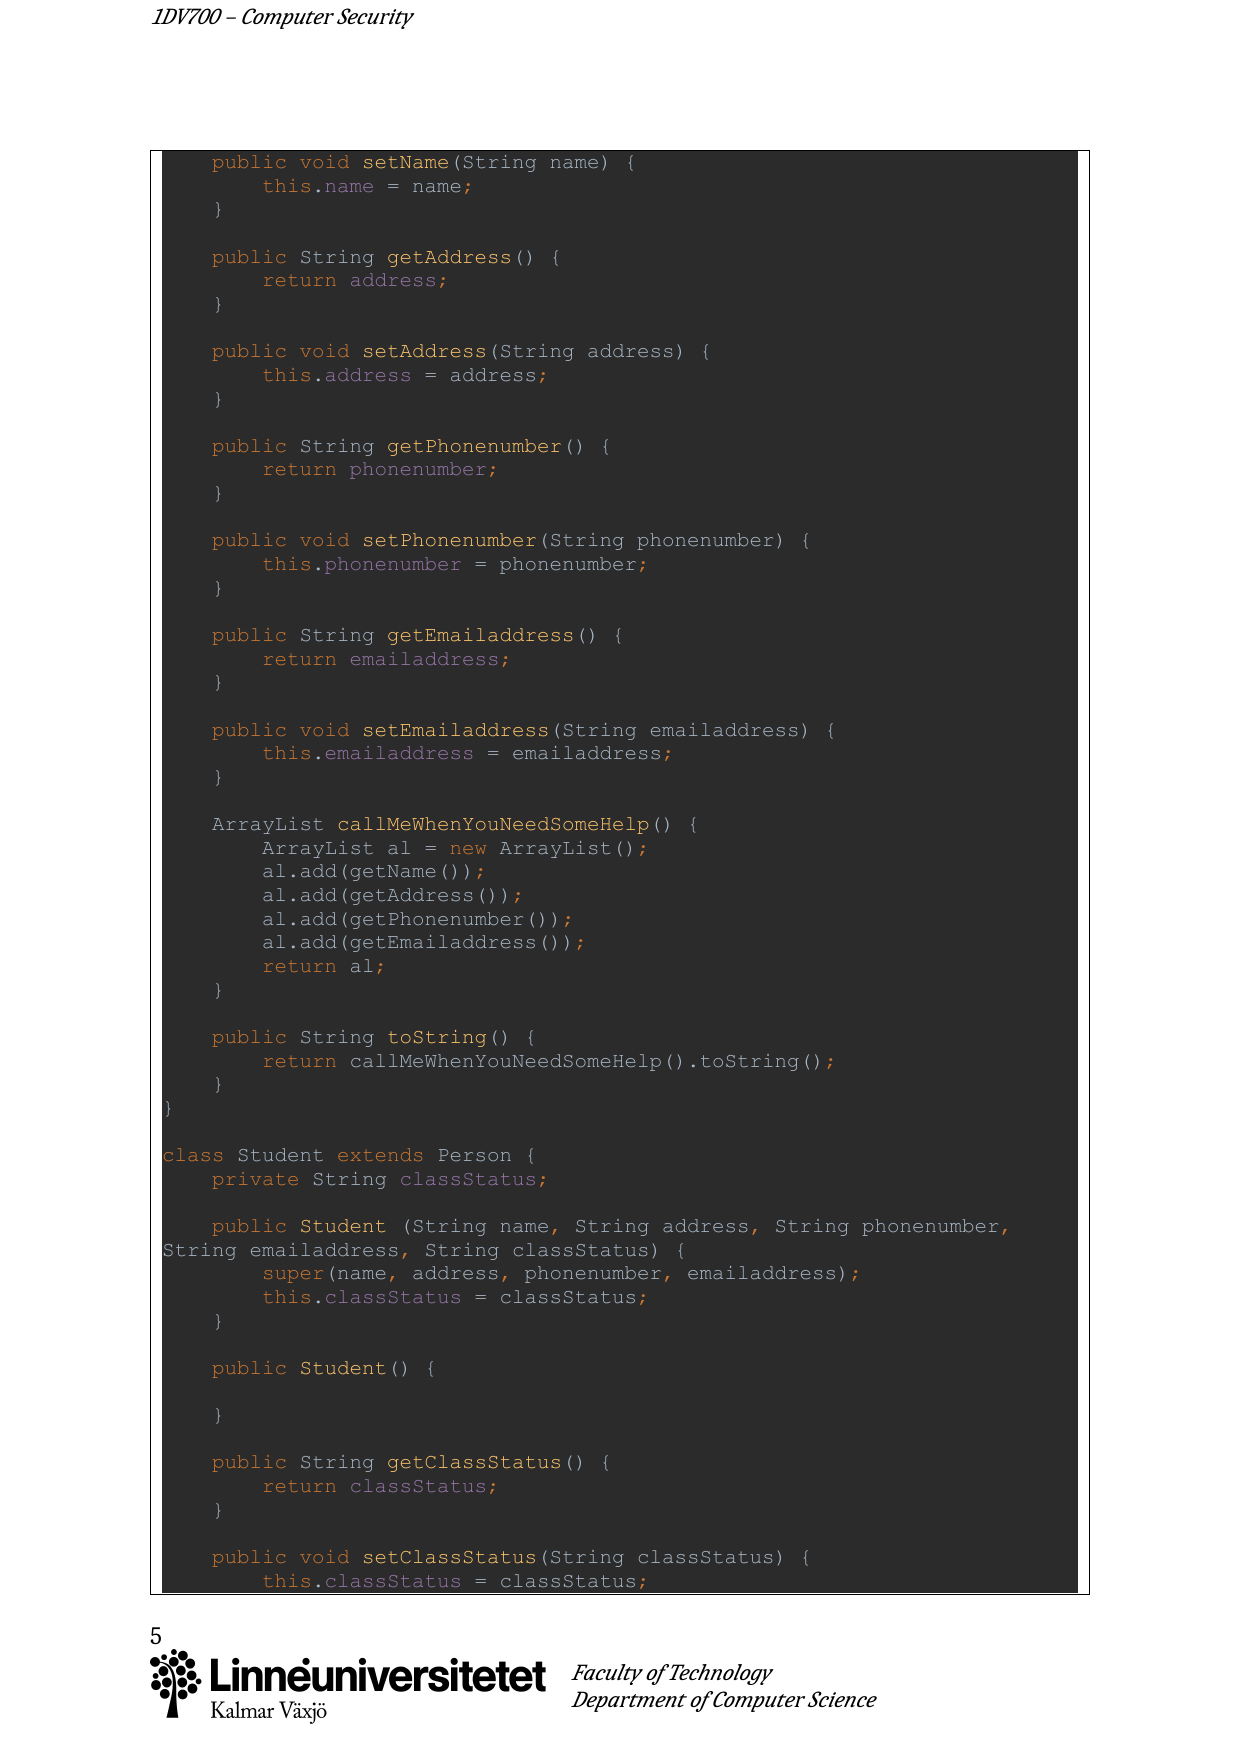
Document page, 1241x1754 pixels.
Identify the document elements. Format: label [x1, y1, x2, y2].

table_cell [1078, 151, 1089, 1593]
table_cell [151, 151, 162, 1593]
picture [150, 1649, 546, 1724]
